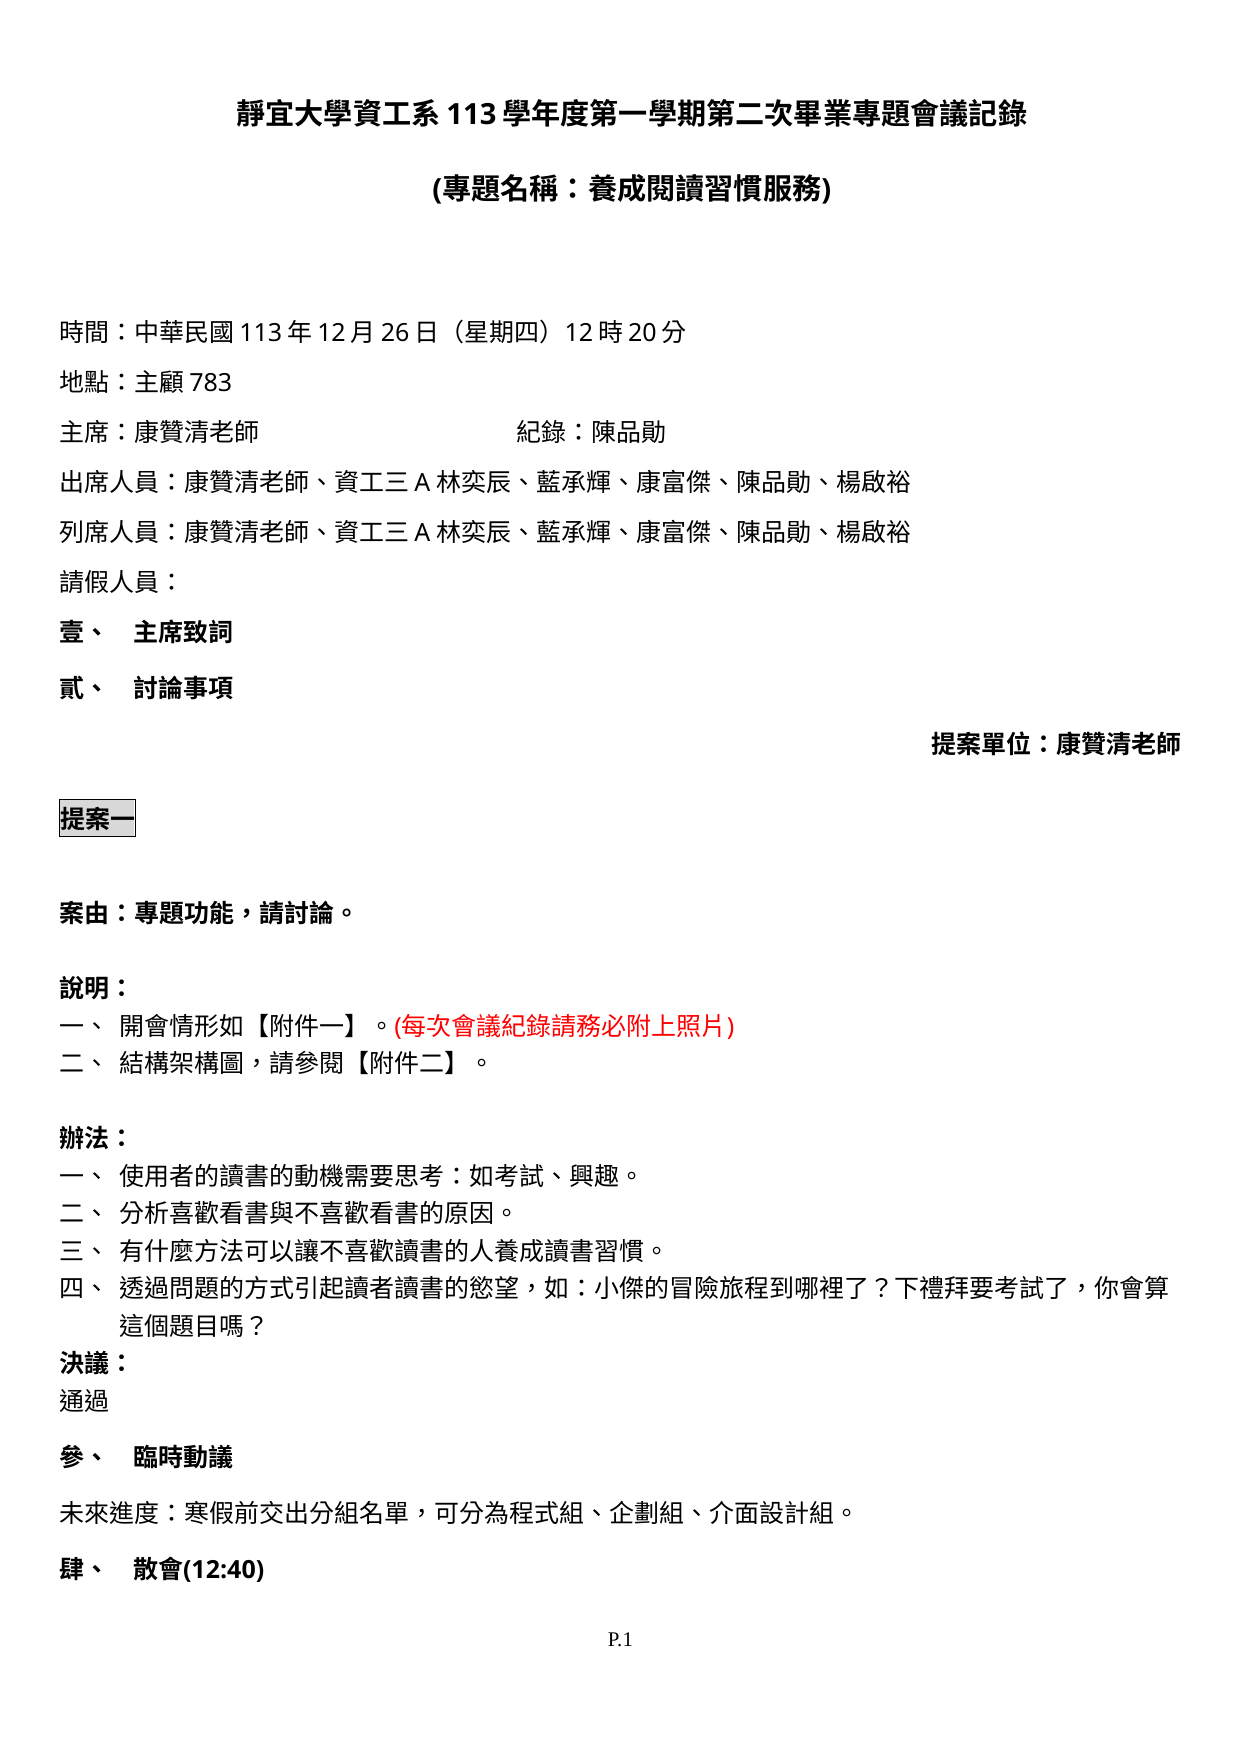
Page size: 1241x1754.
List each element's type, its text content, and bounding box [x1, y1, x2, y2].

text 通過 [59, 1380, 1081, 1418]
text 案由：專題功能，請討論。 [59, 893, 1181, 968]
text 說明： [59, 968, 1181, 1005]
text 地點：主顧783 [59, 362, 1181, 399]
text 靜宜大學資工系113學年度第一學期第二次畢業專題會議記錄 [82, 74, 1181, 149]
text 提案一 [59, 780, 1181, 855]
list 散會(12:40) [59, 1549, 1181, 1587]
list 使用者的讀書的動機需要思考：如考試、興趣。 [59, 1155, 1181, 1193]
text 辦法： [59, 1118, 1181, 1155]
list 有什麼方法可以讓不喜歡讀書的人養成讀書習慣。 [59, 1230, 1181, 1268]
text 決議： [59, 1343, 1181, 1380]
list 主席致詞 [59, 612, 1181, 649]
text 提案單位：康贊清老師 [59, 724, 1181, 762]
text 時間：中華民國113年12月26日（星期四）12時20分 [59, 312, 1181, 349]
text 未來進度：寒假前交出分組名單，可分為程式組、企劃組、介面設計組。 [59, 1493, 1181, 1530]
text 出席人員：康贊清老師、資工三A 林奕辰、藍承輝、康富傑、陳品勛、楊啟裕 [59, 462, 1181, 499]
text (專題名稱：養成閱讀習慣服務) [82, 149, 1181, 224]
list 臨時動議 [59, 1437, 1181, 1474]
text 請假人員： [59, 562, 1181, 599]
list 討論事項 [59, 668, 1181, 705]
list 分析喜歡看書與不喜歡看書的原因。 [59, 1193, 1181, 1230]
list 結構架構圖，請參閱【附件二】。 [59, 1043, 1181, 1080]
text 列席人員：康贊清老師、資工三A 林奕辰、藍承輝、康富傑、陳品勛、楊啟裕 [59, 512, 1181, 549]
text 主席：康贊清老師 紀錄：陳品勛 [59, 412, 1181, 449]
list 透過問題的方式引起讀者讀書的慾望，如：小傑的冒險旅程到哪裡了？下禮拜要考試了，你會算這個題目嗎？ [59, 1268, 1181, 1343]
list 開會情形如【附件一】。(每次會議紀錄請務必附上照片) [59, 1005, 1181, 1043]
